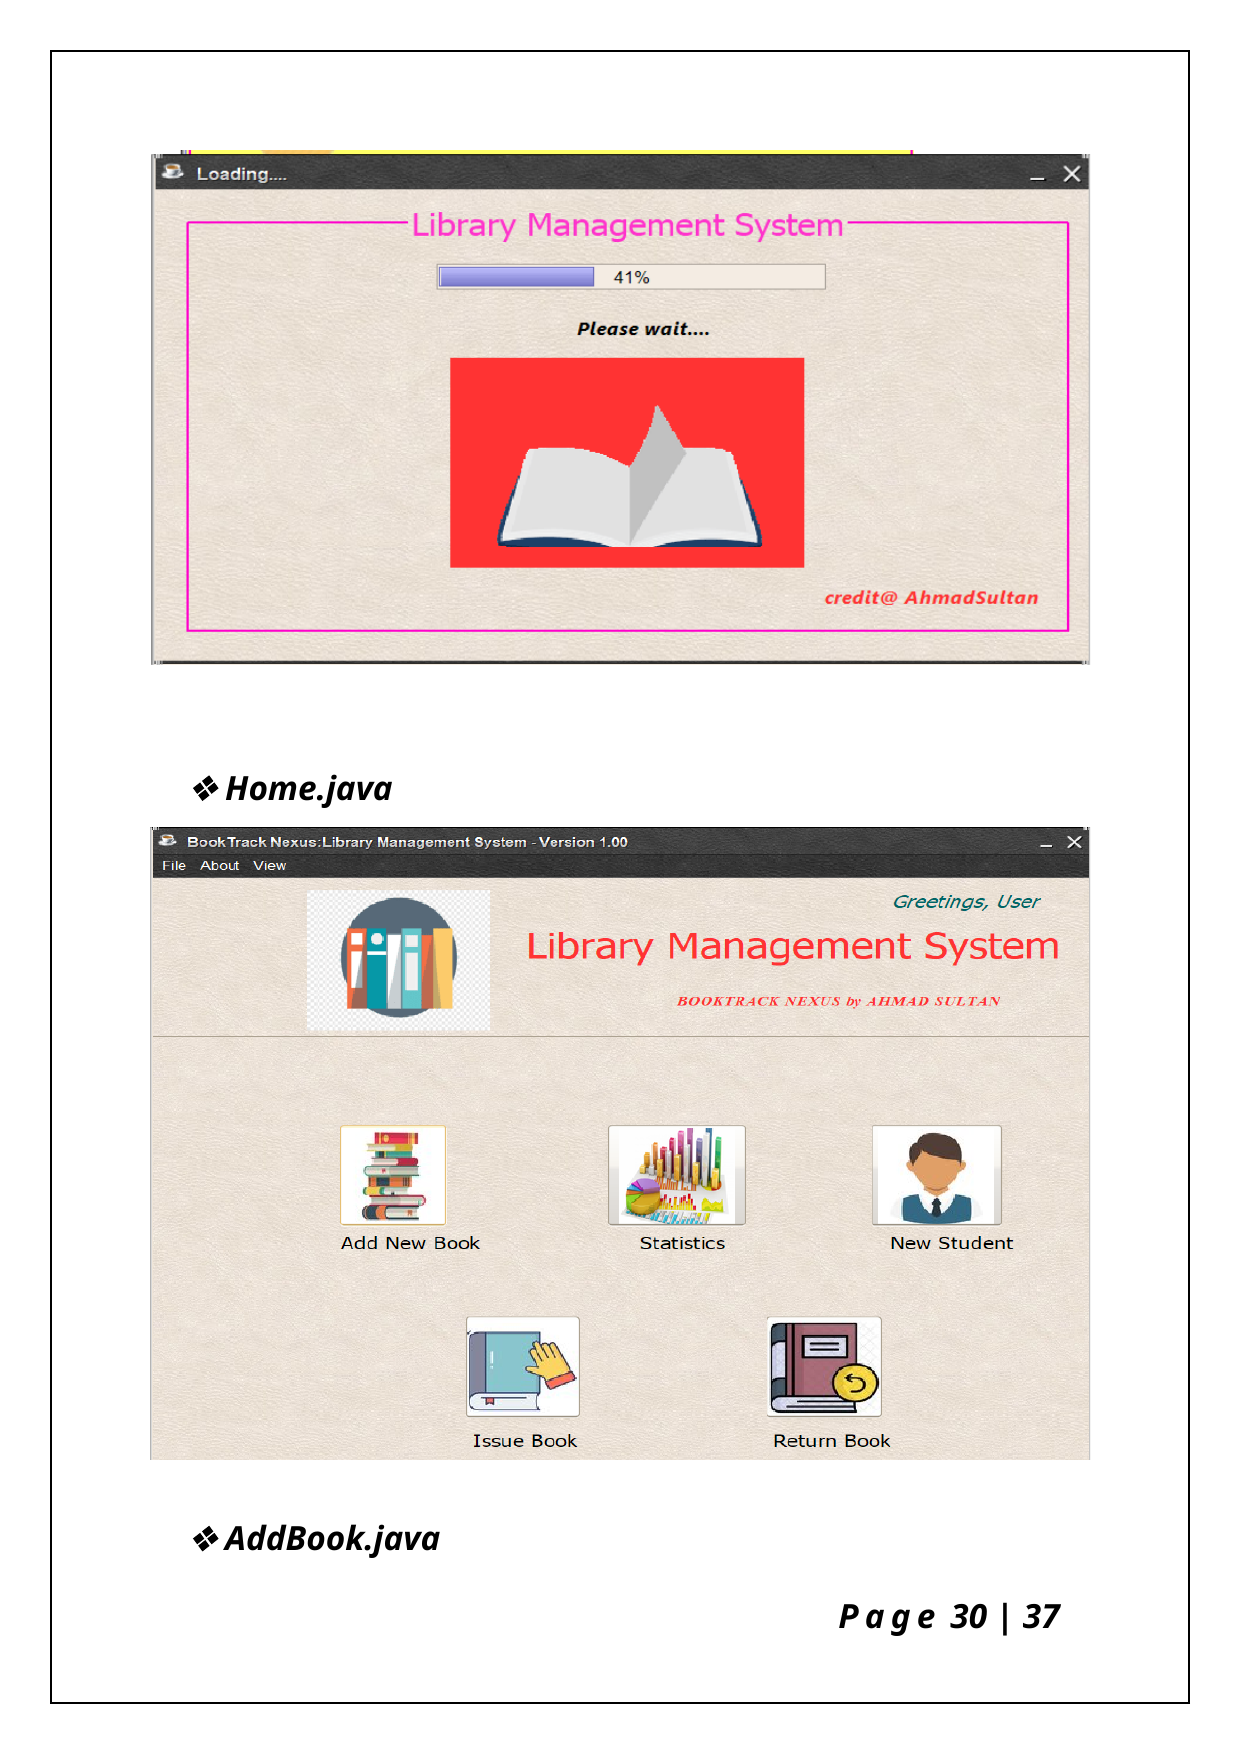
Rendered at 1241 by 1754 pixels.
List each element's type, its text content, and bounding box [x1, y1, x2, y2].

list AddBook.java [187, 1515, 1090, 1560]
picture [150, 827, 1091, 1460]
picture [150, 150, 1091, 669]
list Home.java [187, 764, 1090, 810]
